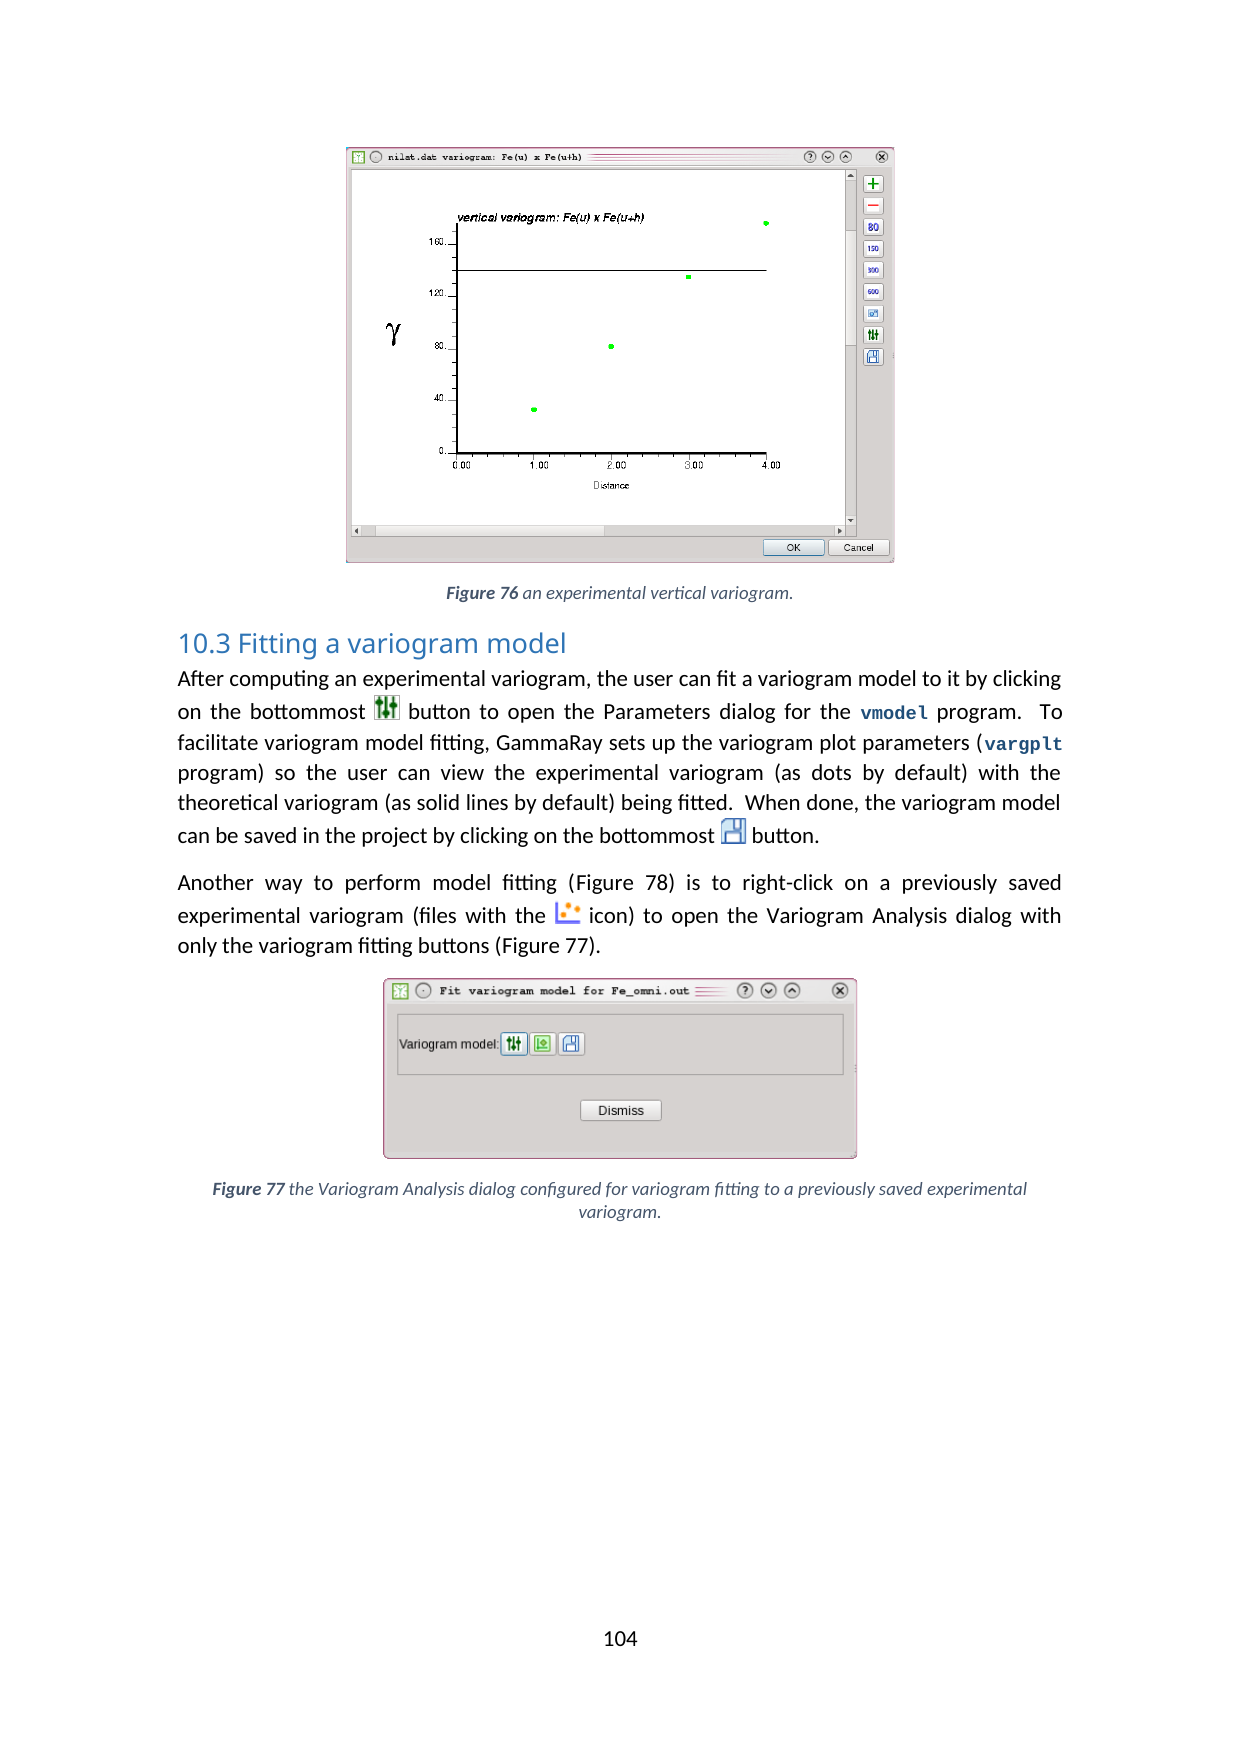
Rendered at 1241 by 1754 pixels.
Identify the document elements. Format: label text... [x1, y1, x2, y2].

text After computing an experimental variogram, the user can fit a variogram model to it by clicking on the bottommost button to open the Parameters dialog for the vmodel program. To facilitate variogram model fitting, GammaRay sets up the variogram plot parameters (vargplt program) so the user can view the experimental variogram (as dots by default) with the theoretical variogram (as solid lines by default) being fitted. When done, the variogram model can be saved in the project by clicking on the bottommost button. [177, 664, 1063, 849]
picture [375, 696, 399, 719]
picture [383, 978, 858, 1159]
subtitle Fitting a variogram model [177, 625, 1063, 662]
picture [721, 818, 747, 844]
text Figure 77 the Variogram Analysis dialog configured for variogram fitting to a previously saved experimental variogram. [177, 1178, 1063, 1223]
picture [346, 147, 895, 563]
text Another way to perform model fitting (Figure 78) is to right-click on a previously saved experimental variogram (files with the icon) to open the Variogram Analysis dialog with only the variogram fitting buttons (Figure 77). [177, 868, 1063, 959]
picture [555, 898, 581, 924]
text Figure 76 an experimental vertical variogram. [177, 581, 1063, 604]
